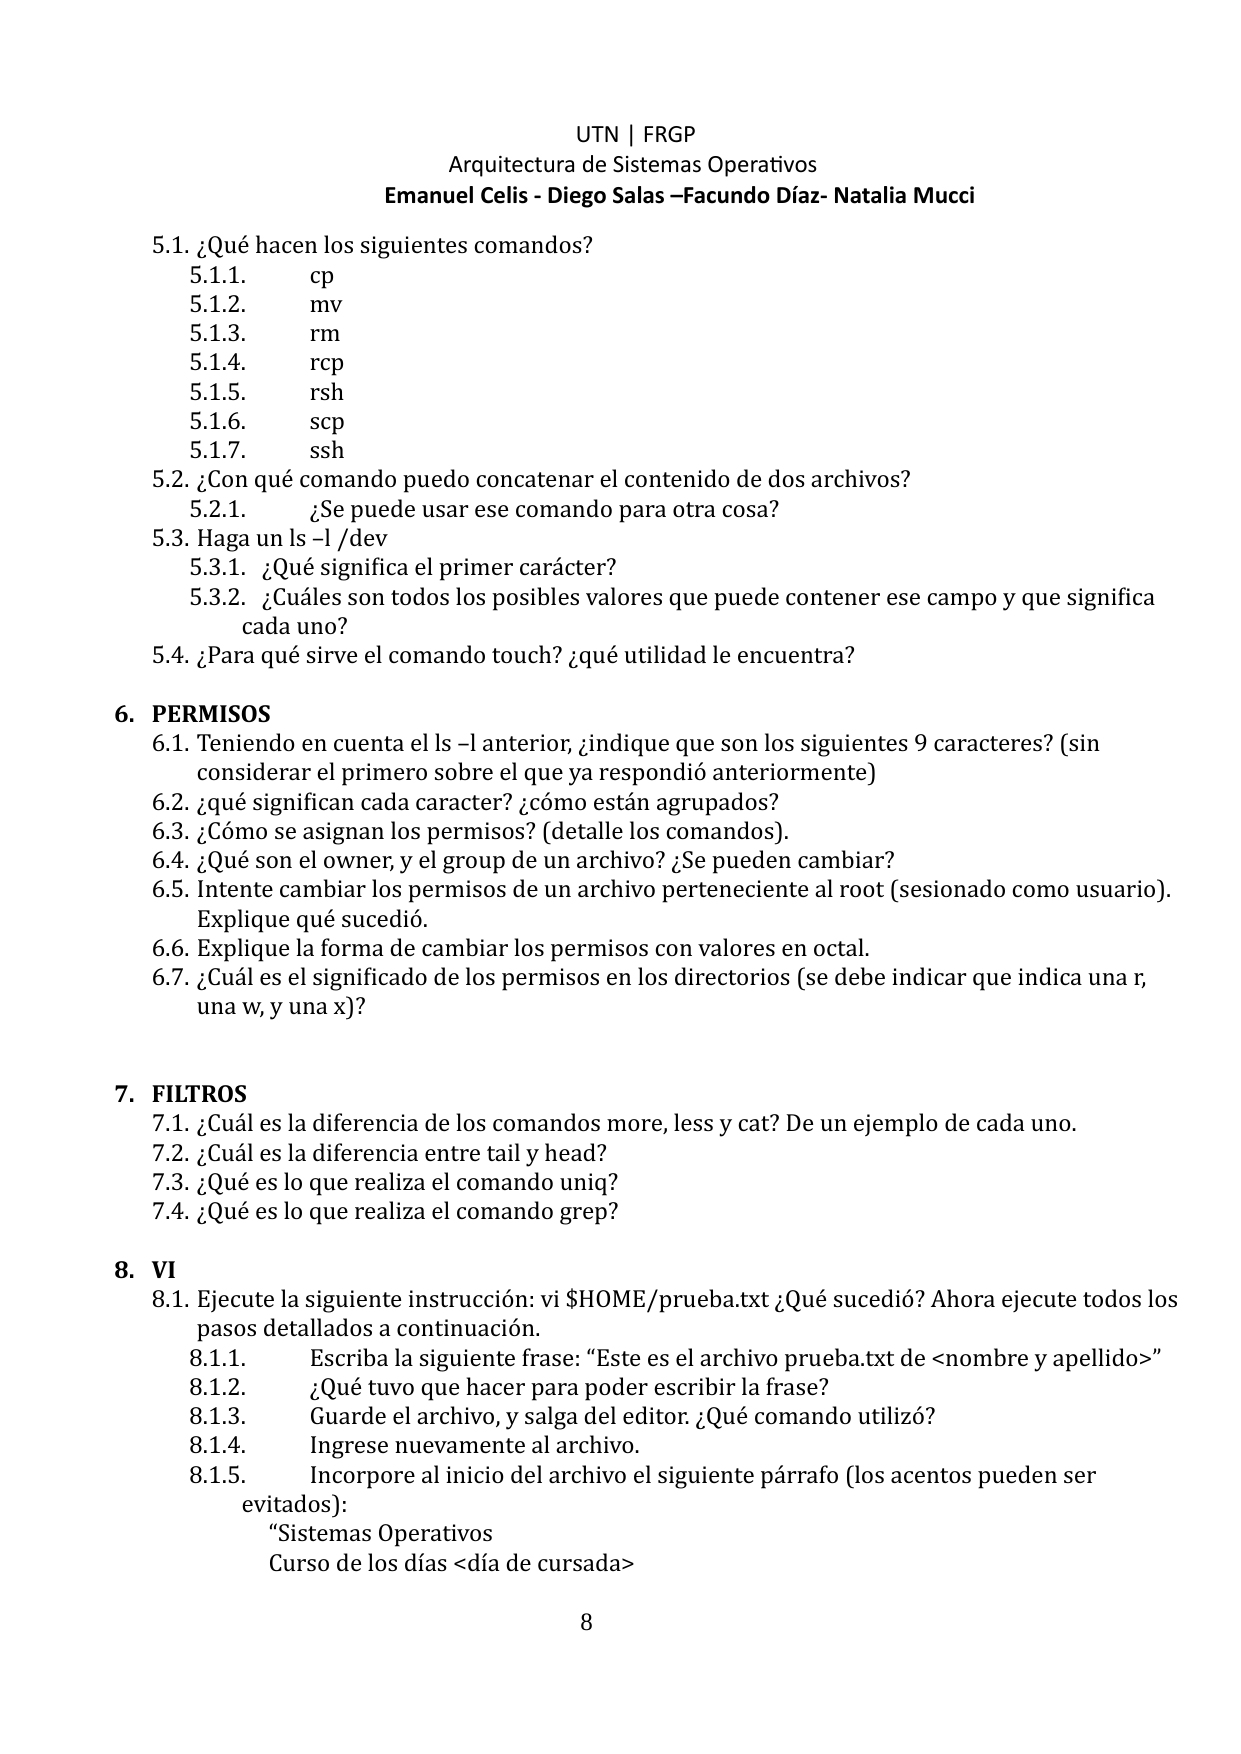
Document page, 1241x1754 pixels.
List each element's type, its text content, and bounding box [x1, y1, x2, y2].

list Ejecute la siguiente instrucción: vi $HOME/prueba.txt ¿Qué sucedió? Ahora ejecute todos los pasos detallados a continuación. [151, 1284, 1181, 1342]
text “Sistemas Operativos [268, 1518, 1181, 1547]
list ¿qué significan cada caracter? ¿cómo están agrupados? [151, 786, 1181, 815]
list Haga un ls –l /dev [151, 523, 1181, 552]
list ¿Cuál es el significado de los permisos en los directorios (se debe indicar que indica una r, una w, y una x)? [151, 962, 1181, 1020]
list cp [189, 259, 1181, 288]
list ¿Qué es lo que realiza el comando uniq? [151, 1167, 1181, 1196]
list Explique la forma de cambiar los permisos con valores en octal. [151, 932, 1181, 962]
list VI [114, 1254, 1181, 1284]
list Teniendo en cuenta el ls –l anterior, ¿indique que son los siguientes 9 caracteres? (sin considerar el primero sobre el que ya respondió anteriormente) [151, 728, 1181, 786]
list ¿Qué tuvo que hacer para poder escribir la frase? [189, 1372, 1181, 1401]
list rsh [189, 376, 1181, 406]
list FILTROS [114, 1079, 1181, 1108]
list rcp [189, 347, 1181, 376]
list mv [189, 288, 1181, 318]
list Escriba la siguiente frase: “Este es el archivo prueba.txt de <nombre y apellido>” [189, 1342, 1181, 1372]
list Intente cambiar los permisos de un archivo perteneciente al root (sesionado como usuario). Explique qué sucedió. [151, 874, 1181, 932]
list Ingrese nuevamente al archivo. [189, 1430, 1181, 1459]
list ¿Qué hacen los siguientes comandos? [151, 230, 1181, 259]
list ¿Qué son el owner, y el group de un archivo? ¿Se pueden cambiar? [151, 845, 1181, 874]
text Curso de los días <día de cursada> [268, 1547, 1181, 1576]
list ¿Para qué sirve el comando touch? ¿qué utilidad le encuentra? [151, 640, 1181, 669]
list ¿Cuál es la diferencia entre tail y head? [151, 1137, 1181, 1167]
list Incorpore al inicio del archivo el siguiente párrafo (los acentos pueden ser evitados): [189, 1459, 1181, 1518]
list ¿Se puede usar ese comando para otra cosa? [189, 493, 1181, 523]
list scp [189, 406, 1181, 435]
list ¿Con qué comando puedo concatenar el contenido de dos archivos? [151, 464, 1181, 493]
list ssh [189, 435, 1181, 464]
list rm [189, 318, 1181, 347]
list PERMISOS [114, 698, 1181, 728]
list Guarde el archivo, y salga del editor. ¿Qué comando utilizó? [189, 1401, 1181, 1430]
list ¿Qué es lo que realiza el comando grep? [151, 1196, 1181, 1225]
list ¿Cuál es la diferencia de los comandos more, less y cat? De un ejemplo de cada uno. [151, 1108, 1181, 1137]
list ¿Cuáles son todos los posibles valores que puede contener ese campo y que significa cada uno? [189, 581, 1181, 640]
list ¿Cómo se asignan los permisos? (detalle los comandos). [151, 815, 1181, 845]
list ¿Qué significa el primer carácter? [189, 552, 1181, 581]
